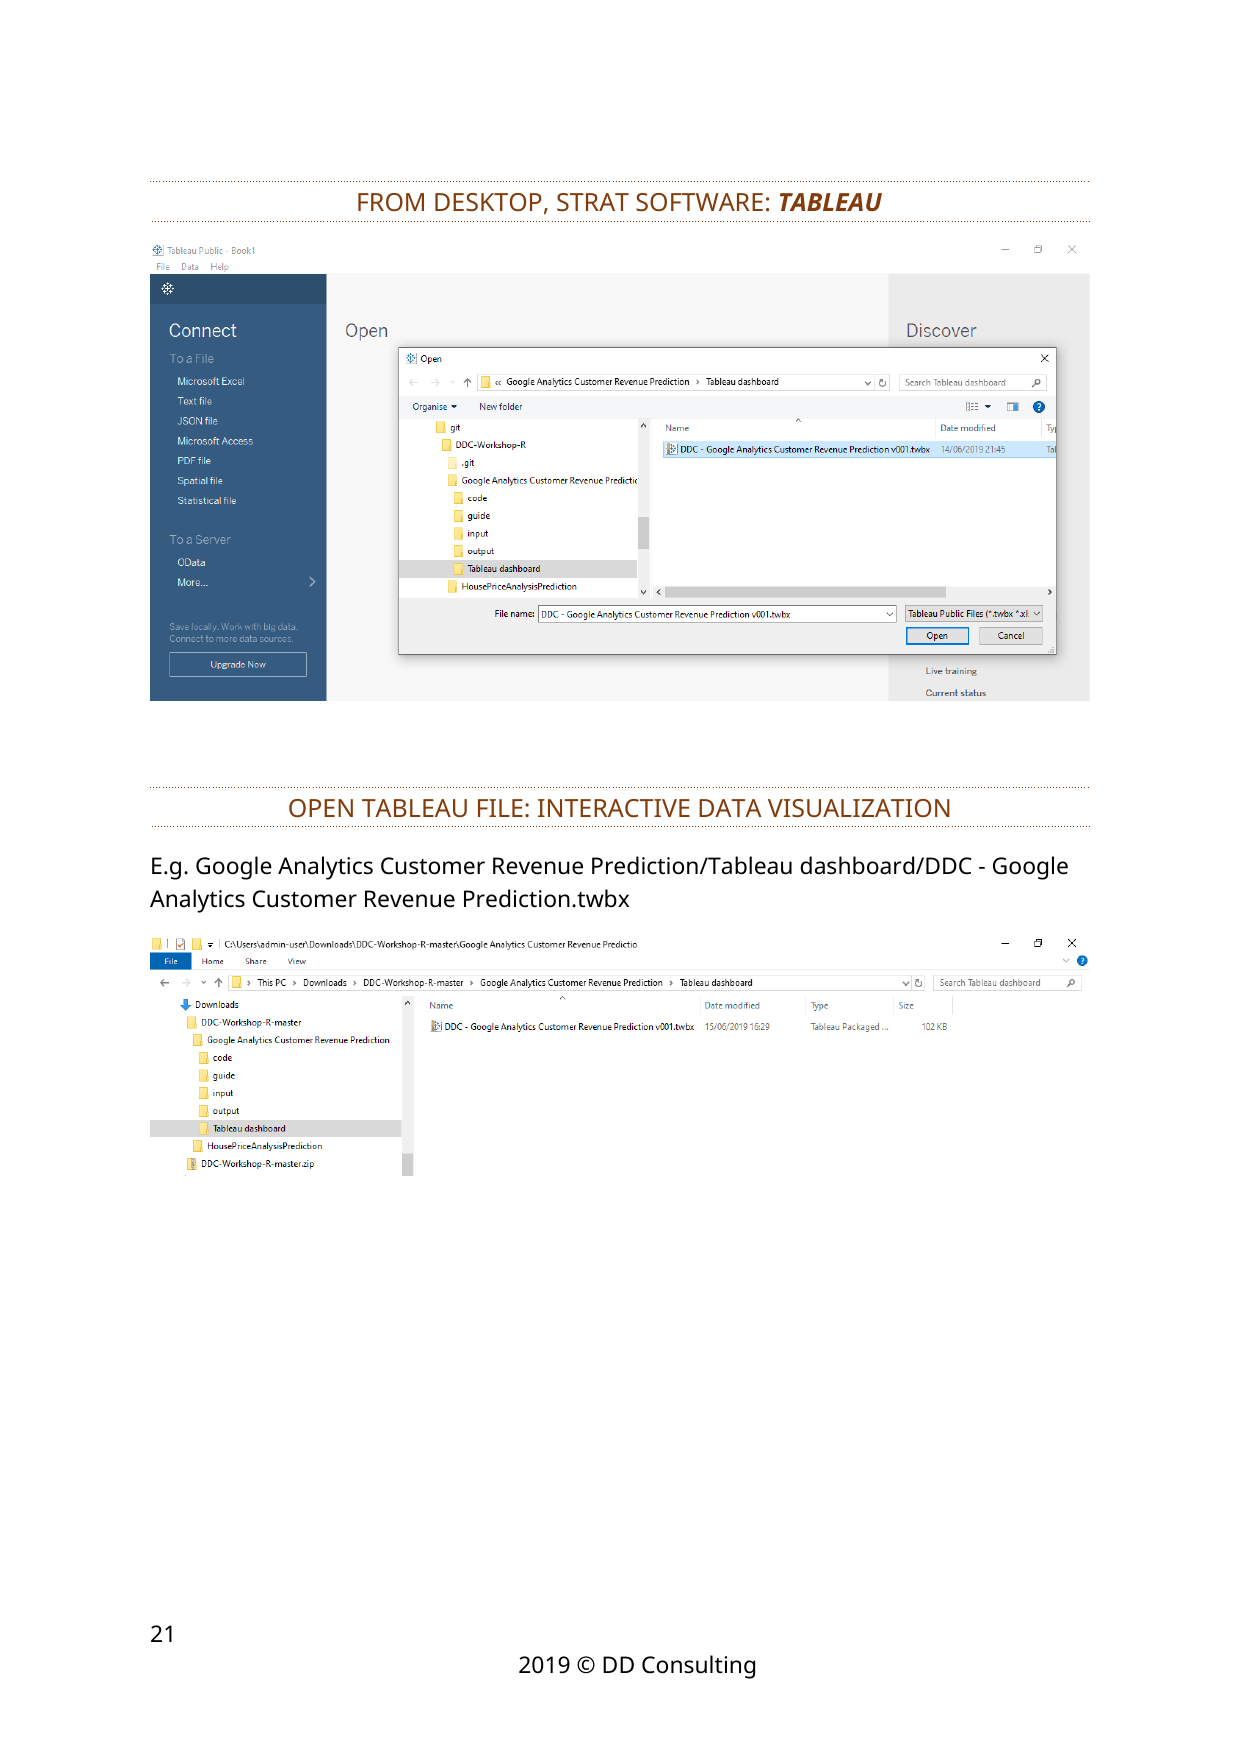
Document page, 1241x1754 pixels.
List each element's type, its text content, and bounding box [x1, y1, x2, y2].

picture [150, 244, 1090, 701]
subtitle from desktop, Strat software: tableau [150, 181, 1090, 222]
subtitle Open Tableau file: Interactive Data visualization [150, 787, 1090, 827]
picture [150, 936, 1090, 1176]
text E.g. Google Analytics Customer Revenue Prediction/Tableau dashboard/DDC - Google Analytics Customer Revenue Prediction.twbx [150, 850, 1090, 914]
